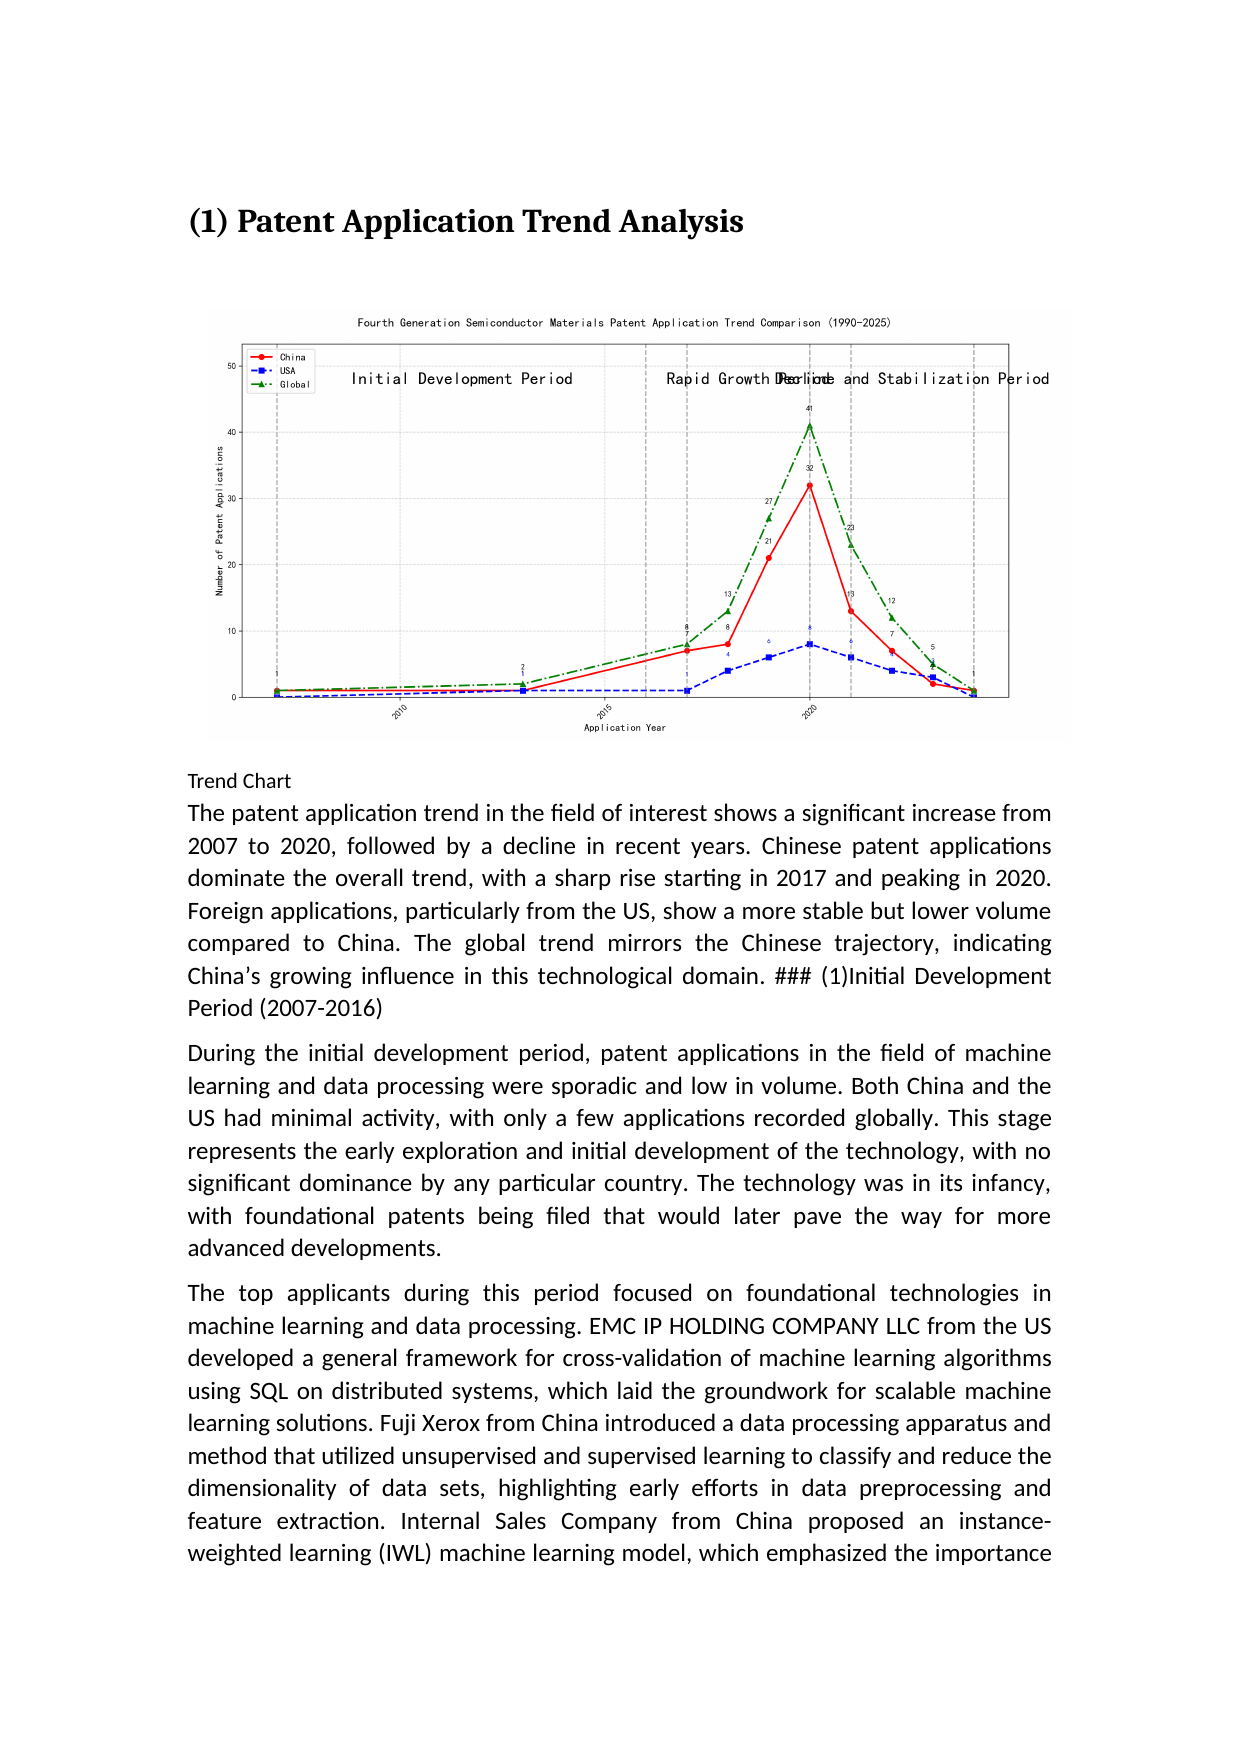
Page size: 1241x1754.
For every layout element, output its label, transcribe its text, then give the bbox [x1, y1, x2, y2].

subtitle (1) Patent Application Trend Analysis [187, 189, 1053, 254]
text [187, 1277, 1053, 1569]
text The patent application trend in the field of interest shows a significant increase from 2007 to 2020, followed by a decline in recent years. Chinese patent applications dominate the overall trend, with a sharp rise starting in 2017 and peaking in 2020. Foreign applications, particularly from the US, show a more stable but lower volume compared to China. The global trend mirrors the Chinese trajectory, indicating China’s growing influence in this technological domain. ### (1)Initial Development Period (2007-2016) [187, 797, 1053, 1024]
text During the initial development period, patent applications in the field of machine learning and data processing were sporadic and low in volume. Both China and the US had minimal activity, with only a few applications recorded globally. This stage represents the early exploration and initial development of the technology, with no significant dominance by any particular country. The technology was in its infancy, with foundational patents being filed that would later pave the way for more advanced developments. [187, 1037, 1053, 1264]
picture [206, 309, 1071, 742]
